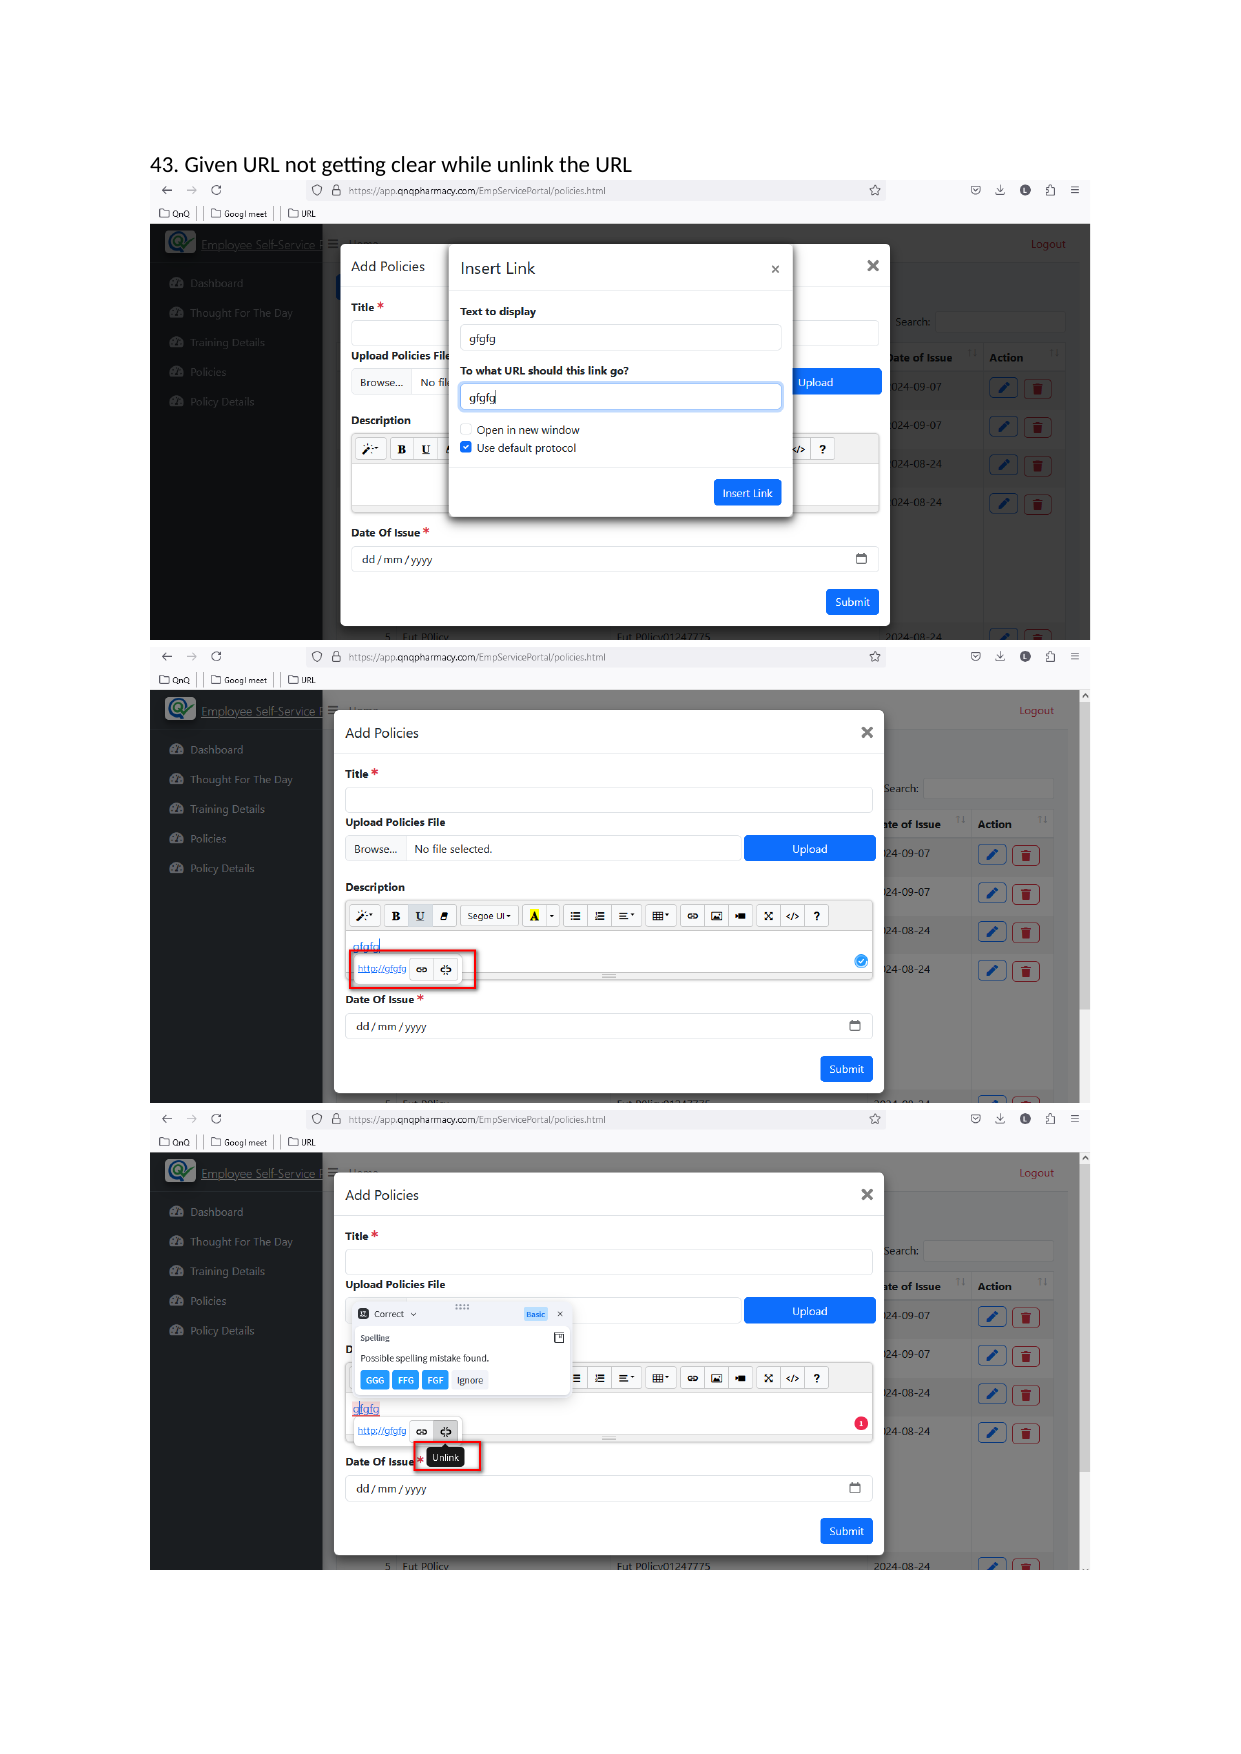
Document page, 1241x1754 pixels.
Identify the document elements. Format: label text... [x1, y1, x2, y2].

picture [150, 1110, 1091, 1570]
picture [150, 180, 1091, 640]
text 43. Given URL not getting clear while unlink the URL [150, 150, 1090, 180]
picture [150, 647, 1091, 1103]
